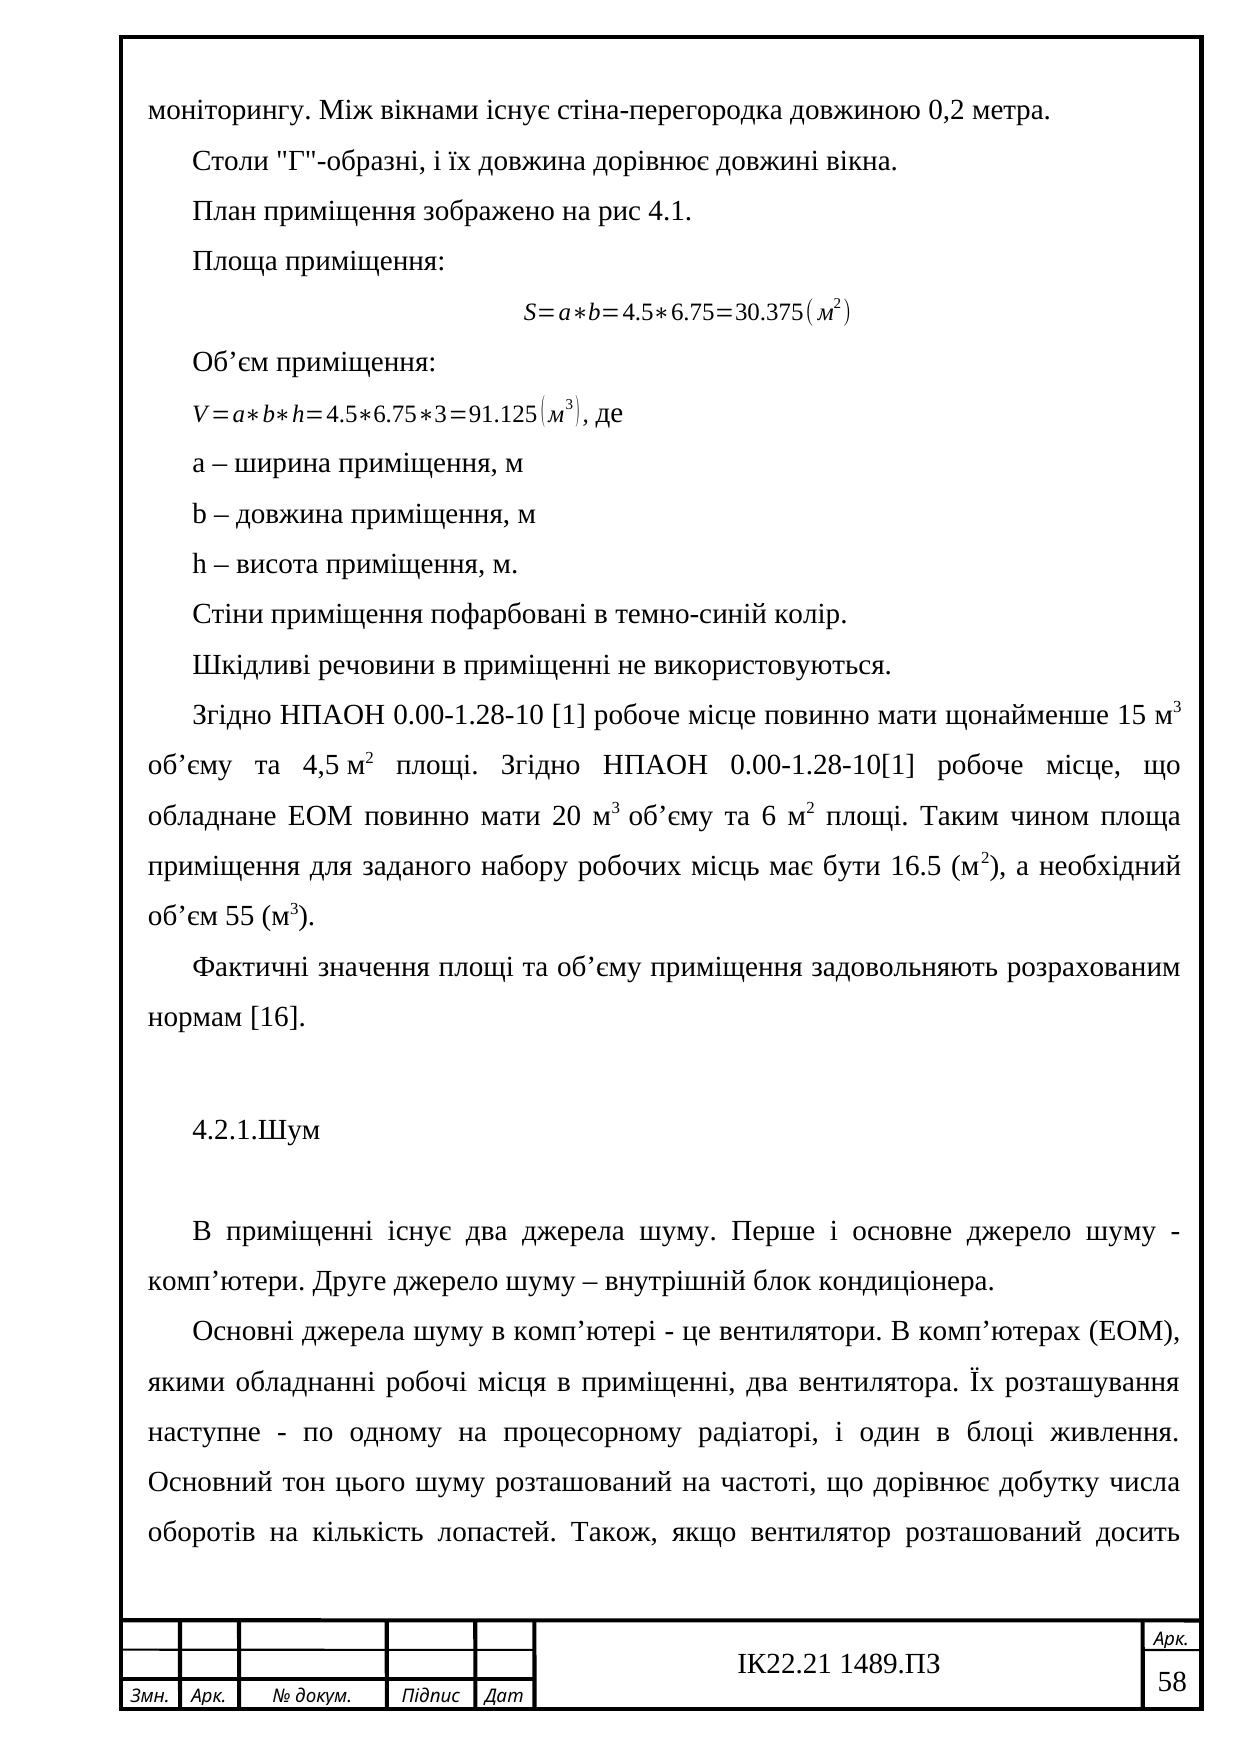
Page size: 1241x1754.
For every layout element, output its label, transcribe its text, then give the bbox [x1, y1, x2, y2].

text a – ширина приміщення, м [148, 446, 1181, 479]
text Стіни приміщення пофарбовані в темно-синій колір. [148, 596, 1181, 630]
subtitle 4.2.1.Шум [118, 1112, 1196, 1146]
text План приміщення зображено на рис 4.1. [148, 193, 1181, 226]
text Об’єм приміщення: [148, 344, 1181, 377]
text де [148, 394, 1181, 429]
text Фактичні значення площі та об’єму приміщення задовольняють розрахованим нормам [16]. [148, 949, 1181, 1032]
text В приміщенні існує два джерела шуму. Перше і основне джерело шуму - комп’ютери. Друге джерело шуму – внутрішній блок кондиціонера. [148, 1213, 1181, 1297]
text Шкідливі речовини в приміщенні не використовуються. [148, 647, 1181, 680]
text Столи "Г"-образні, і їх довжина дорівнює довжині вікна. [118, 143, 1181, 176]
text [148, 1313, 1181, 1548]
text h – висота приміщення, м. [148, 546, 1181, 580]
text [148, 92, 1181, 126]
text Площа приміщення: [148, 243, 1181, 277]
text Згідно НПАОН 0.00-1.28-10 [1] робоче місце повинно мати щонайменше 15 м3 об’єму та 4,5 м2 площі. Згідно НПАОН 0.00-1.28-10[1] робоче місце, що обладнане ЕОМ повинно мати 20 м3 об’єму та 6 м2 площі. Таким чином площа приміщення для заданого набору робочих місць має бути 16.5 (м2), а необхідний об’єм 55 (м3). [148, 697, 1181, 932]
text b – довжина приміщення, м [148, 496, 1181, 529]
